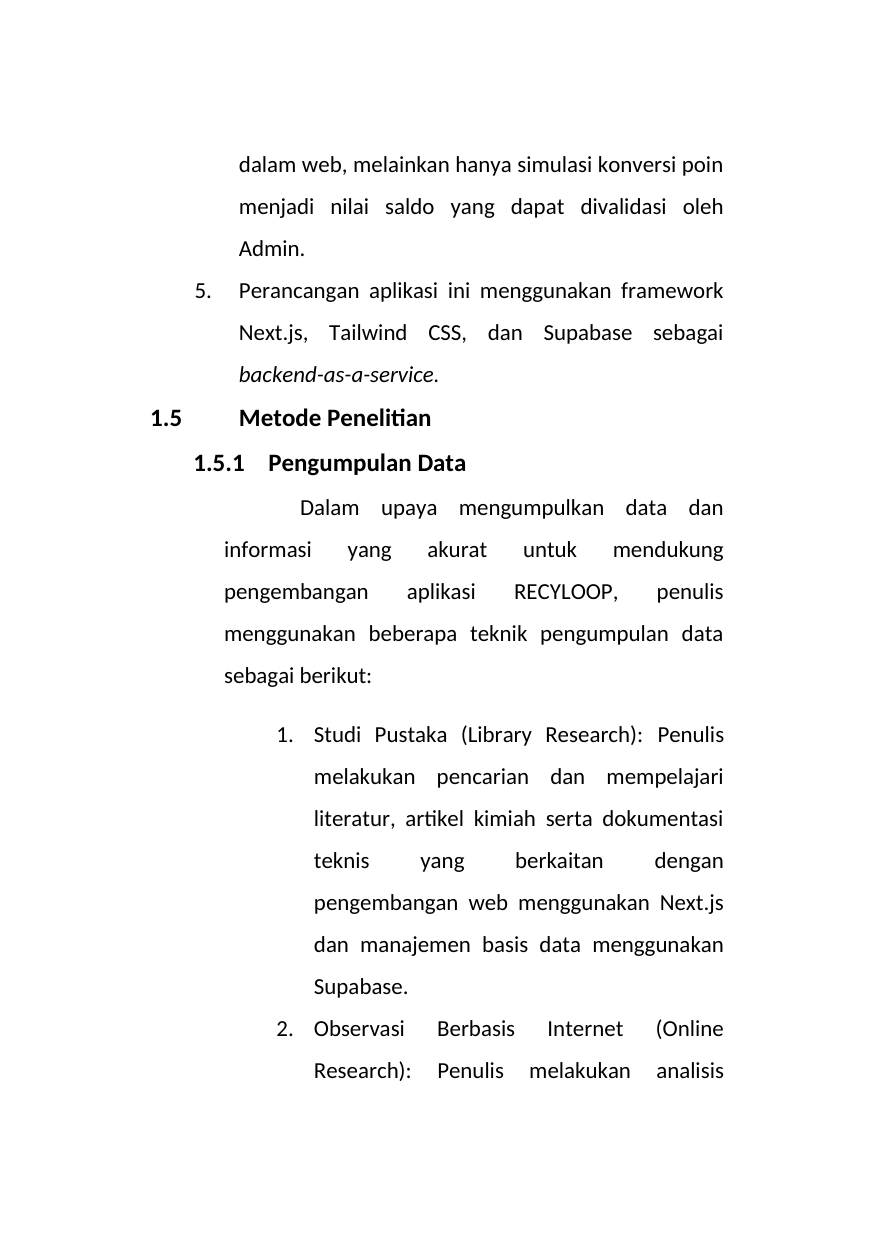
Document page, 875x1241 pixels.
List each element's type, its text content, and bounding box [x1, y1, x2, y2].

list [194, 150, 724, 262]
list Pengumpulan Data [193, 448, 724, 478]
text Dalam upaya mengumpulkan data dan informasi yang akurat untuk mendukung pengembangan aplikasi RECYLOOP, penulis menggunakan beberapa teknik pengumpulan data sebagai berikut: [224, 493, 724, 689]
list Studi Pustaka (Library Research): Penulis melakukan pencarian dan mempelajari literatur, artikel kimiah serta dokumentasi teknis yang berkaitan dengan pengembangan web menggunakan Next.js dan manajemen basis data menggunakan Supabase. [276, 720, 724, 1000]
list Perancangan aplikasi ini menggunakan framework Next.js, Tailwind CSS, dan Supabase sebagai backend-as-a-service. [194, 276, 724, 388]
list Metode Penelitian [150, 402, 724, 432]
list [276, 1014, 724, 1084]
